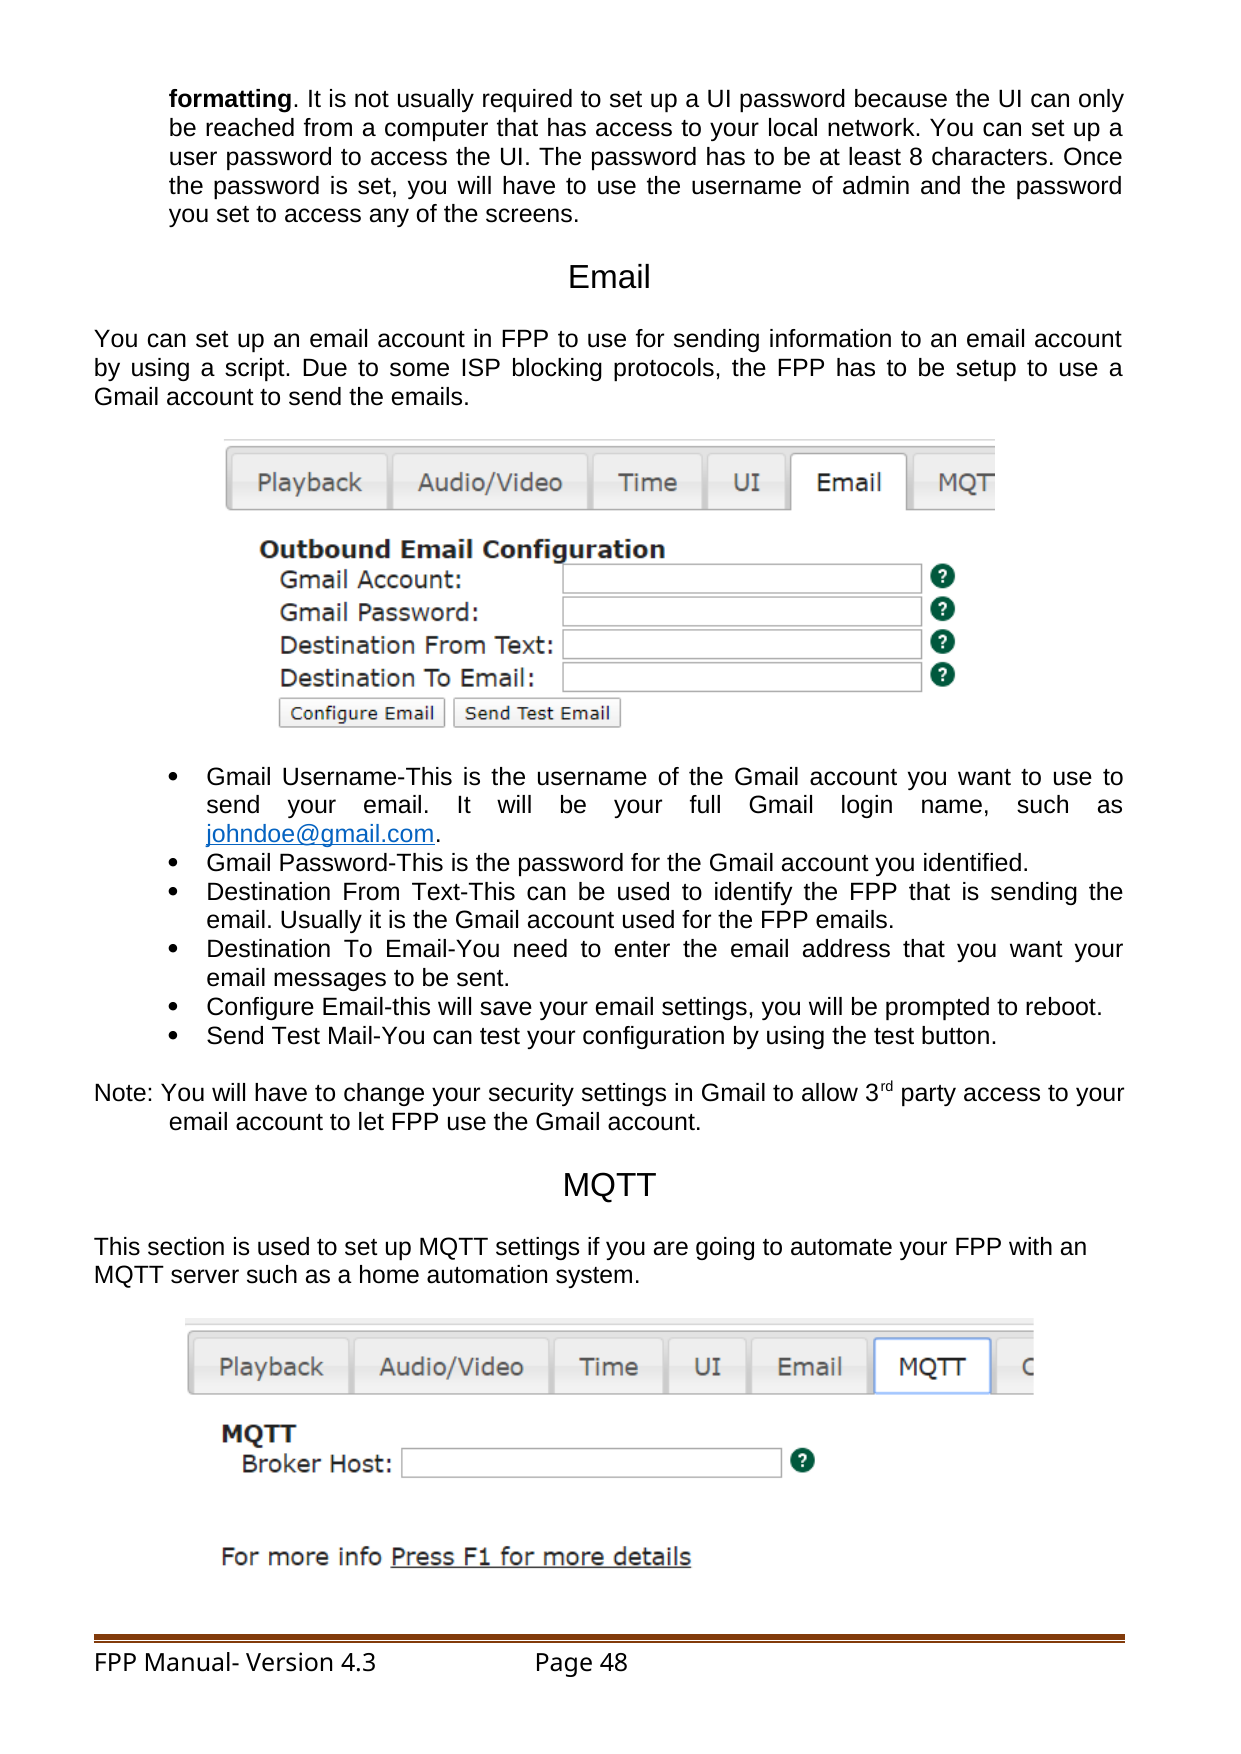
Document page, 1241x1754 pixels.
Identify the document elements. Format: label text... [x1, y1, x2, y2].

text Note: You will have to change your security settings in Gmail to allow 3rd party access to your email account to let FPP use the Gmail account. [94, 1078, 1125, 1136]
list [131, 84, 1125, 228]
list Configure Email-this will save your email settings, you will be prompted to reboot. [169, 992, 1125, 1021]
list Gmail Password-This is the password for the Gmail account you identified. [169, 848, 1125, 877]
list Destination From Text-This can be used to identify the FPP that is sending the email. Usually it is the Gmail account used for the FPP emails. [169, 877, 1125, 934]
list Destination To Email-You need to enter the email address that you want your email messages to be sent. [169, 934, 1125, 992]
list Send Test Mail-You can test your configuration by using the test button. [169, 1021, 1125, 1049]
text MQTT server such as a home automation system. [94, 1261, 1125, 1289]
picture [185, 1318, 1034, 1590]
text This section is used to set up MQTT settings if you are going to automate your FPP with an [94, 1232, 1125, 1261]
list Gmail Username-This is the username of the Gmail account you want to use to send your email. It will be your full Gmail login name, such as johndoe@gmail.com. [169, 761, 1125, 848]
picture [223, 439, 995, 762]
subtitle MQTT [94, 1164, 1125, 1203]
text You can set up an email account in FPP to use for sending information to an email account by using a script. Due to some ISP blocking protocols, the FPP has to be setup to use a Gmail account to send the emails. [94, 324, 1125, 410]
subtitle Email [94, 257, 1125, 295]
